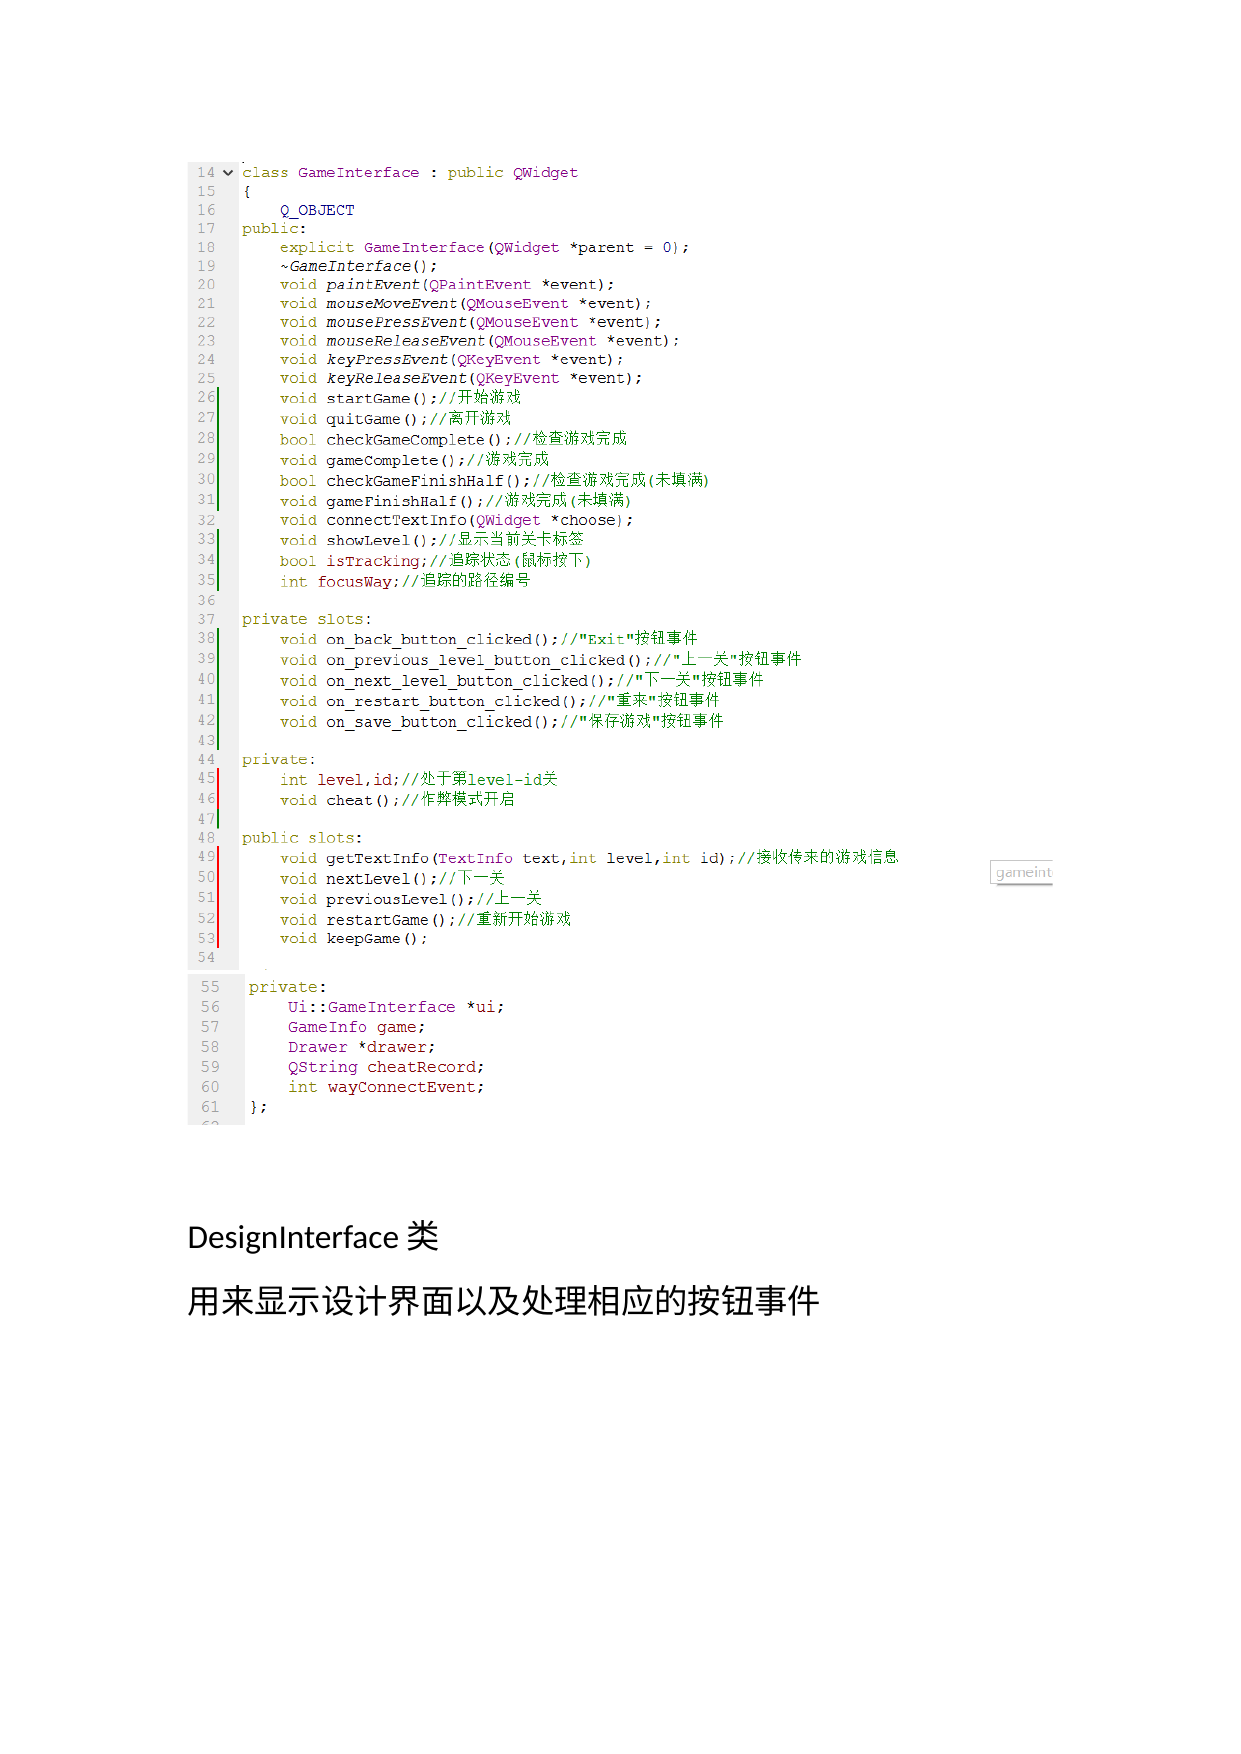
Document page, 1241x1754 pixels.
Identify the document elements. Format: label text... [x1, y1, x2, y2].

text DesignInterface类 [187, 1202, 1053, 1267]
text 用来显示设计界面以及处理相应的按钮事件 [187, 1267, 1053, 1332]
picture [187, 974, 1053, 1125]
picture [187, 162, 1053, 970]
